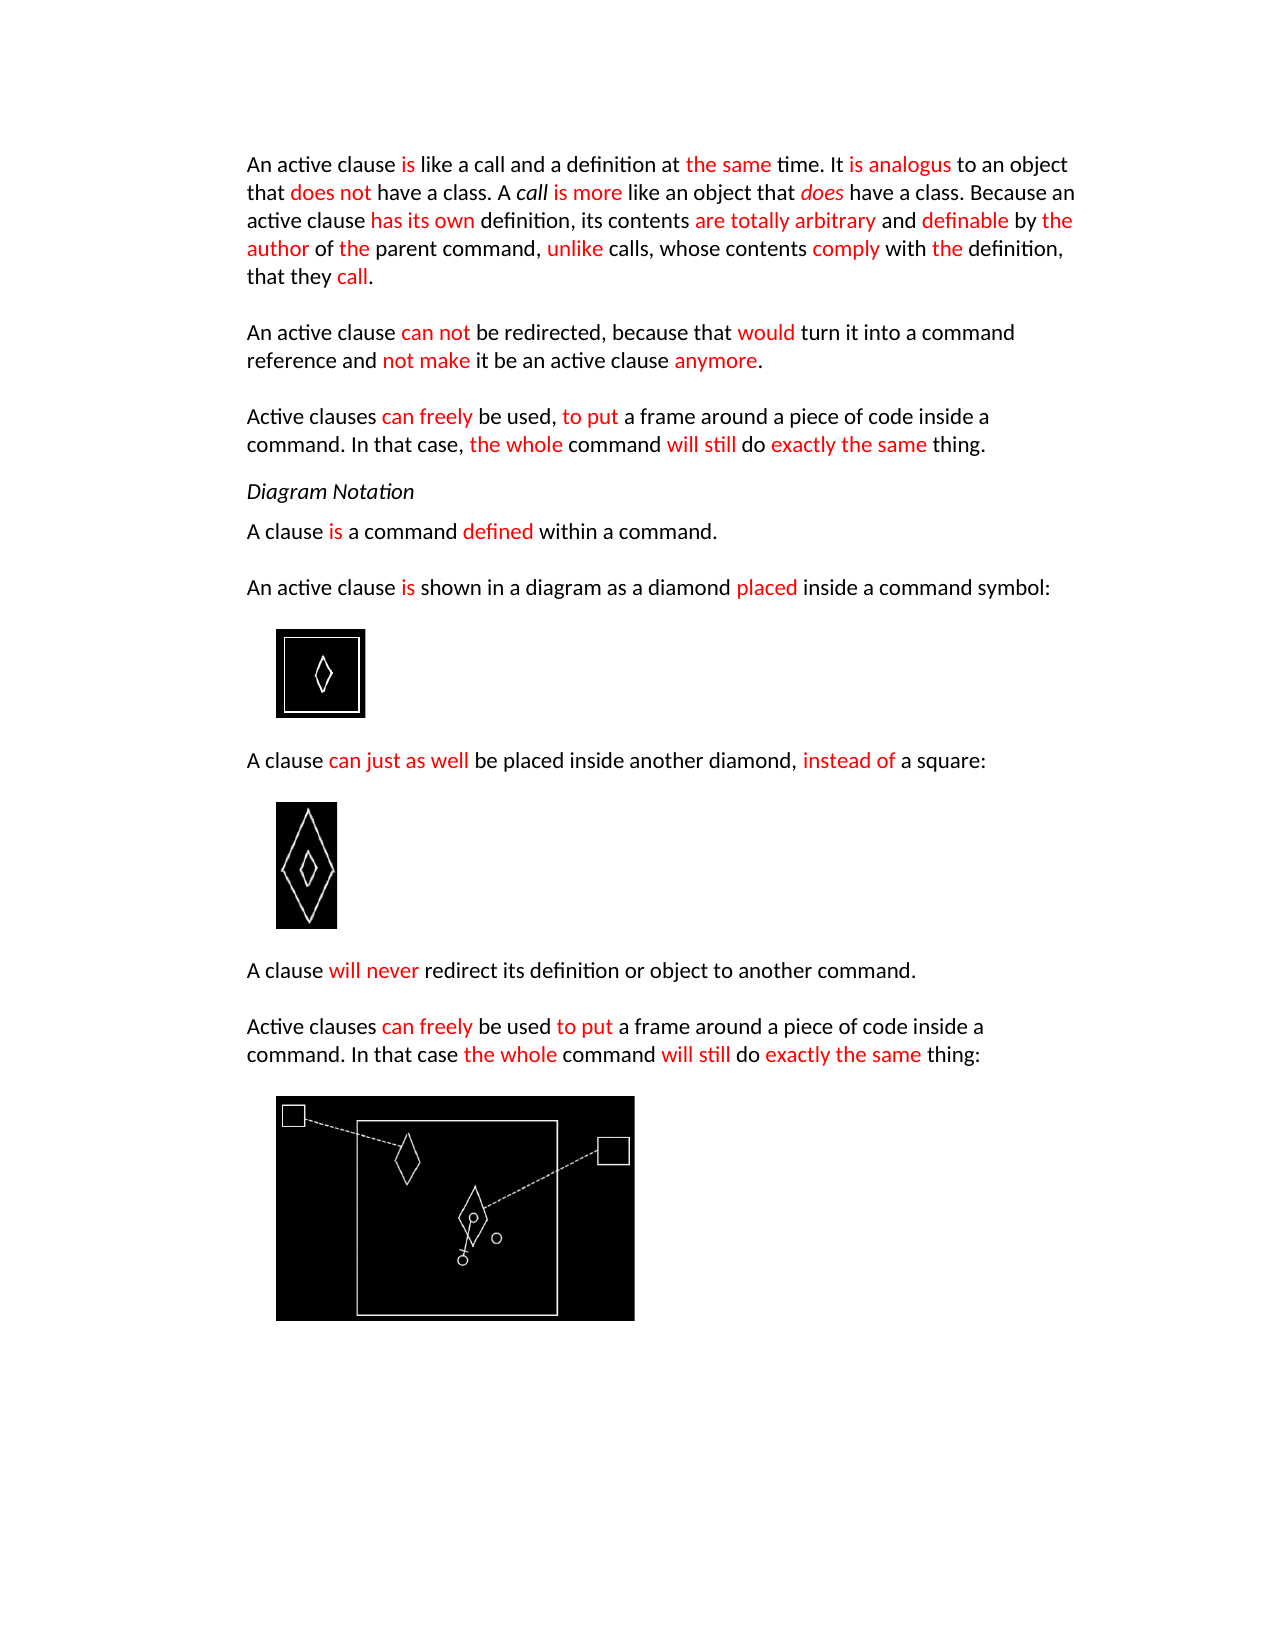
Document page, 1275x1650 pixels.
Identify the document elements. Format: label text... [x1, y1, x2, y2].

picture [276, 1096, 635, 1321]
text An active clause is like a call and a definition at the same time. It is analogus to an object that does not have a class. A call is more like an object that does have a class. Because an active clause has its own definition, its contents are totally arbitrary and definable by the author of the parent command, unlike calls, whose contents comply with the definition, that they call. [247, 150, 1087, 290]
text A clause will never redirect its definition or object to another command. [247, 956, 1087, 984]
text Active clauses can freely be used, to put a frame around a piece of code inside a command. In that case, the whole command will still do exactly the same thing. [247, 402, 1087, 458]
picture [276, 802, 338, 929]
text Active clauses can freely be used to put a frame around a piece of code inside a command. In that case the whole command will still do exactly the same thing: [247, 1012, 1087, 1068]
text A clause can just as well be placed inside another diamond, instead of a square: [247, 746, 1087, 774]
picture [276, 629, 366, 718]
text A clause is a command defined within a command. [247, 517, 1087, 546]
subtitle Diagram Notation [247, 477, 1087, 505]
text An active clause can not be redirected, because that would turn it into a command reference and not make it be an active clause anymore. [247, 318, 1087, 374]
text An active clause is shown in a diagram as a diamond placed inside a command symbol: [247, 573, 1087, 602]
